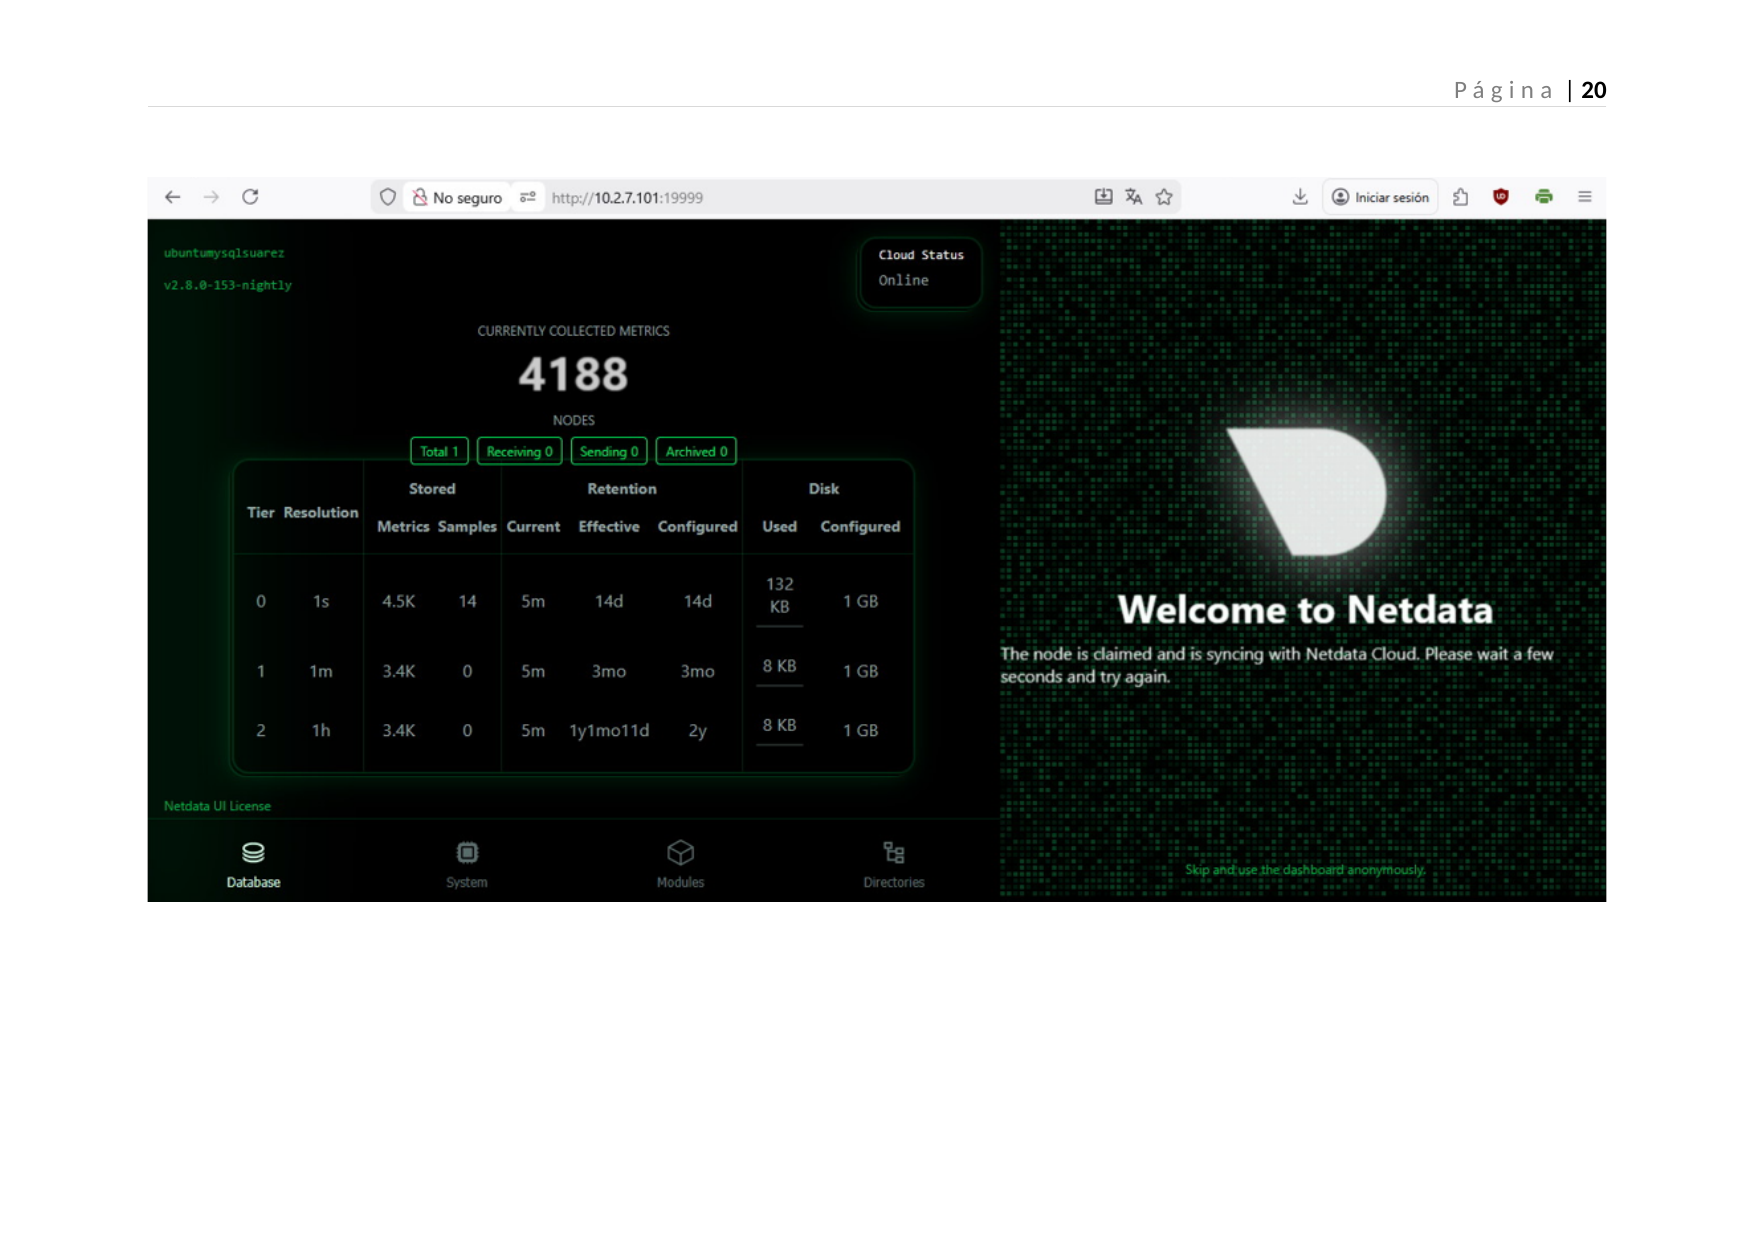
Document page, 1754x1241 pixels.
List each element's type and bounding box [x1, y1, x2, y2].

picture [147, 177, 1607, 902]
